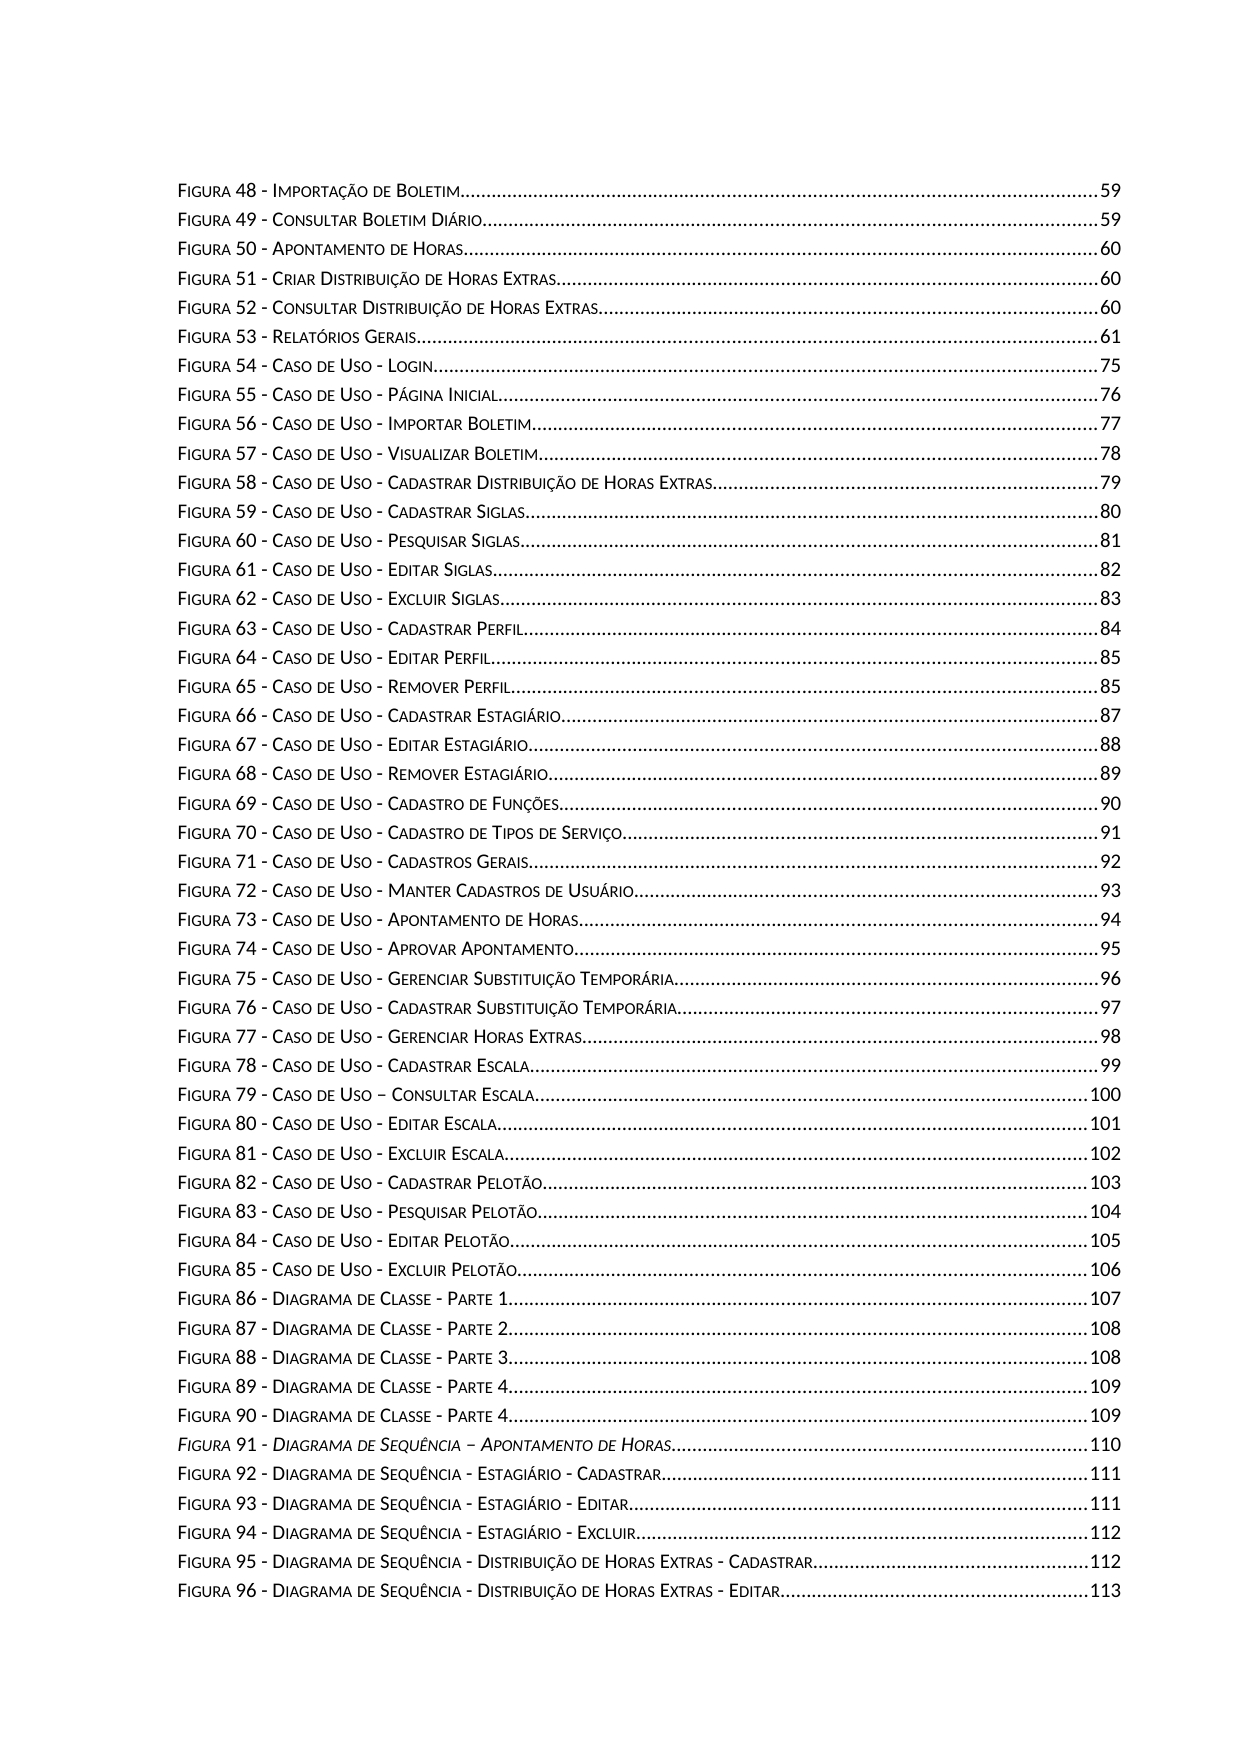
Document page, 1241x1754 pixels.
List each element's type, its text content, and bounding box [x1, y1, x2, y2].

text Figura 69 - Caso de Uso - Cadastro de Funções 90 [177, 790, 1122, 815]
text Figura 94 - Diagrama de Sequência - Estagiário - Excluir 112 [177, 1519, 1122, 1544]
text Figura 50 - Apontamento de Horas 60 [177, 236, 1122, 261]
text Figura 83 - Caso de Uso - Pesquisar Pelotão 104 [177, 1198, 1122, 1223]
text Figura 64 - Caso de Uso - Editar Perfil 85 [177, 644, 1122, 669]
text Figura 88 - Diagrama de Classe - Parte 3 108 [177, 1344, 1122, 1369]
text Figura 59 - Caso de Uso - Cadastrar Siglas 80 [177, 498, 1122, 523]
text Figura 89 - Diagrama de Classe - Parte 4 109 [177, 1373, 1122, 1398]
text Figura 60 - Caso de Uso - Pesquisar Siglas 81 [177, 527, 1122, 553]
text Figura 80 - Caso de Uso - Editar Escala 101 [177, 1111, 1122, 1136]
text Figura 75 - Caso de Uso - Gerenciar Substituição Temporária 96 [177, 965, 1122, 990]
text Figura 82 - Caso de Uso - Cadastrar Pelotão 103 [177, 1169, 1122, 1194]
text Figura 81 - Caso de Uso - Excluir Escala 102 [177, 1140, 1122, 1165]
text Figura 90 - Diagrama de Classe - Parte 4 109 [177, 1402, 1122, 1428]
text Figura 85 - Caso de Uso - Excluir Pelotão 106 [177, 1256, 1122, 1282]
text Figura 54 - Caso de Uso - Login 75 [177, 352, 1122, 378]
text Figura 55 - Caso de Uso - Página Inicial 76 [177, 381, 1122, 407]
text Figura 84 - Caso de Uso - Editar Pelotão 105 [177, 1227, 1122, 1253]
text Figura 72 - Caso de Uso - Manter Cadastros de Usuário 93 [177, 877, 1122, 903]
text Figura 56 - Caso de Uso - Importar Boletim 77 [177, 411, 1122, 436]
text Figura 52 - Consultar Distribuição de Horas Extras 60 [177, 294, 1122, 319]
text Figura 73 - Caso de Uso - Apontamento de Horas 94 [177, 906, 1122, 932]
text Figura 49 - Consultar Boletim Diário 59 [177, 206, 1122, 232]
text Figura 76 - Caso de Uso - Cadastrar Substituição Temporária 97 [177, 994, 1122, 1019]
text Figura 70 - Caso de Uso - Cadastro de Tipos de Serviço 91 [177, 819, 1122, 844]
text Figura 68 - Caso de Uso - Remover Estagiário 89 [177, 761, 1122, 786]
text Figura 57 - Caso de Uso - Visualizar Boletim 78 [177, 440, 1122, 465]
text Figura 96 - Diagrama de Sequência - Distribuição de Horas Extras - Editar 113 [177, 1577, 1122, 1603]
text Figura 51 - Criar Distribuição de Horas Extras 60 [177, 265, 1122, 290]
text Figura 62 - Caso de Uso - Excluir Siglas 83 [177, 586, 1122, 611]
text Figura 93 - Diagrama de Sequência - Estagiário - Editar 111 [177, 1490, 1122, 1515]
text Figura 78 - Caso de Uso - Cadastrar Escala 99 [177, 1052, 1122, 1078]
text Figura 67 - Caso de Uso - Editar Estagiário 88 [177, 731, 1122, 757]
text Figura 86 - Diagrama de Classe - Parte 1 107 [177, 1286, 1122, 1311]
text Figura 91 - Diagrama de Sequência – Apontamento de Horas 110 [177, 1431, 1122, 1457]
text Figura 71 - Caso de Uso - Cadastros Gerais 92 [177, 848, 1122, 873]
text Figura 92 - Diagrama de Sequência - Estagiário - Cadastrar 111 [177, 1461, 1122, 1486]
text Figura 63 - Caso de Uso - Cadastrar Perfil 84 [177, 615, 1122, 640]
text Figura 87 - Diagrama de Classe - Parte 2 108 [177, 1315, 1122, 1340]
text Figura 58 - Caso de Uso - Cadastrar Distribuição de Horas Extras 79 [177, 469, 1122, 494]
text Figura 66 - Caso de Uso - Cadastrar Estagiário 87 [177, 702, 1122, 728]
text Figura 53 - Relatórios Gerais 61 [177, 323, 1122, 348]
text Figura 95 - Diagrama de Sequência - Distribuição de Horas Extras - Cadastrar 112 [177, 1548, 1122, 1573]
text Figura 61 - Caso de Uso - Editar Siglas 82 [177, 556, 1122, 582]
text Figura 79 - Caso de Uso – Consultar Escala 100 [177, 1081, 1122, 1107]
text Figura 48 - Importação de Boletim 59 [177, 177, 1122, 203]
text Figura 77 - Caso de Uso - Gerenciar Horas Extras 98 [177, 1023, 1122, 1048]
text Figura 65 - Caso de Uso - Remover Perfil 85 [177, 673, 1122, 698]
text Figura 74 - Caso de Uso - Aprovar Apontamento 95 [177, 936, 1122, 961]
